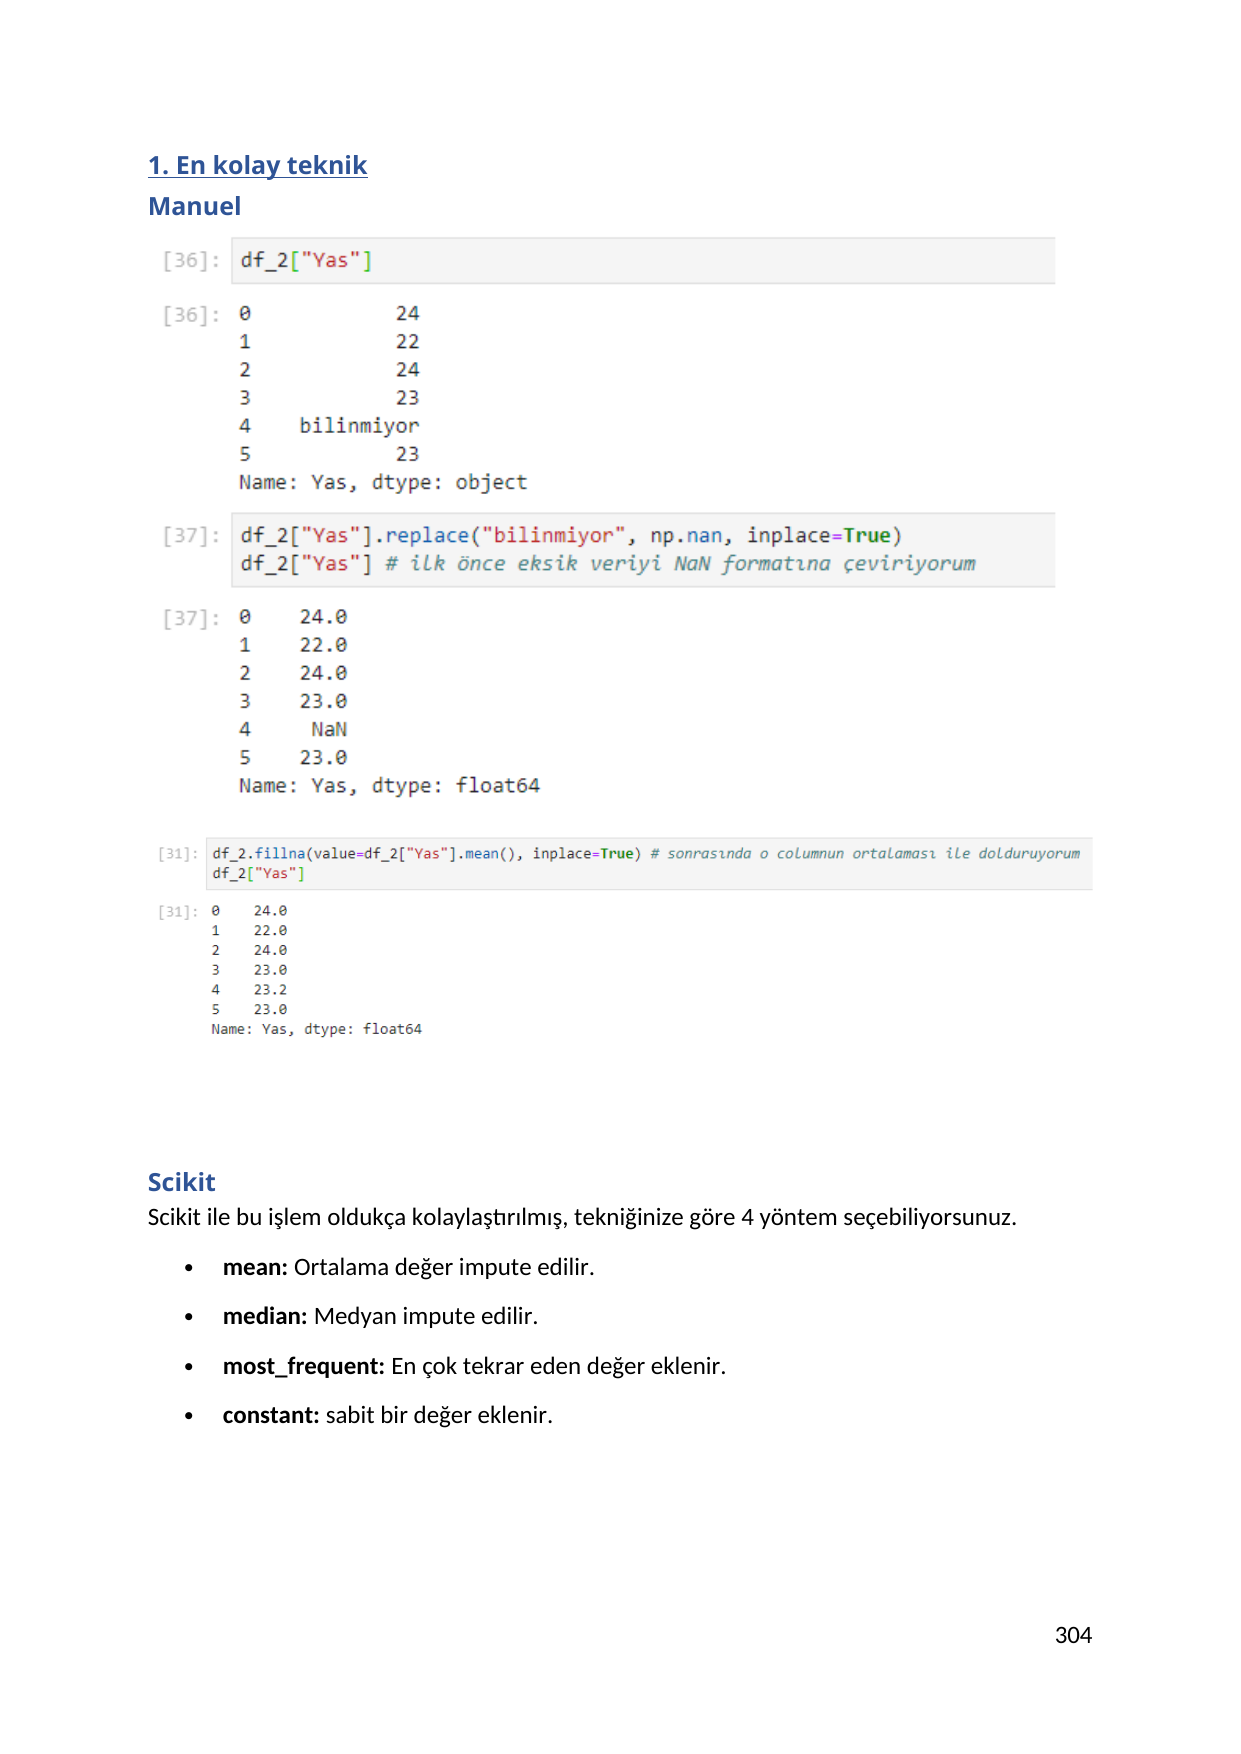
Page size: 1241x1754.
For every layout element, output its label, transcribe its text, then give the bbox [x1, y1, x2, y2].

picture [147, 832, 1093, 1046]
list constant: sabit bir değer eklenir. [185, 1399, 1092, 1430]
subtitle Manuel [148, 189, 1092, 223]
subtitle 1. En kolay teknik [148, 148, 1092, 182]
list median: Medyan impute edilir. [185, 1300, 1092, 1331]
subtitle Scikit [148, 1164, 1092, 1198]
text Scikit ile bu işlem oldukça kolaylaştırılmış, tekniğinize göre 4 yöntem seçebiliyorsunuz. [148, 1201, 1092, 1232]
list most_frequent: En çok tekrar eden değer eklenir. [185, 1350, 1092, 1380]
picture [147, 225, 1056, 813]
list mean: Ortalama değer impute edilir. [185, 1251, 1092, 1281]
